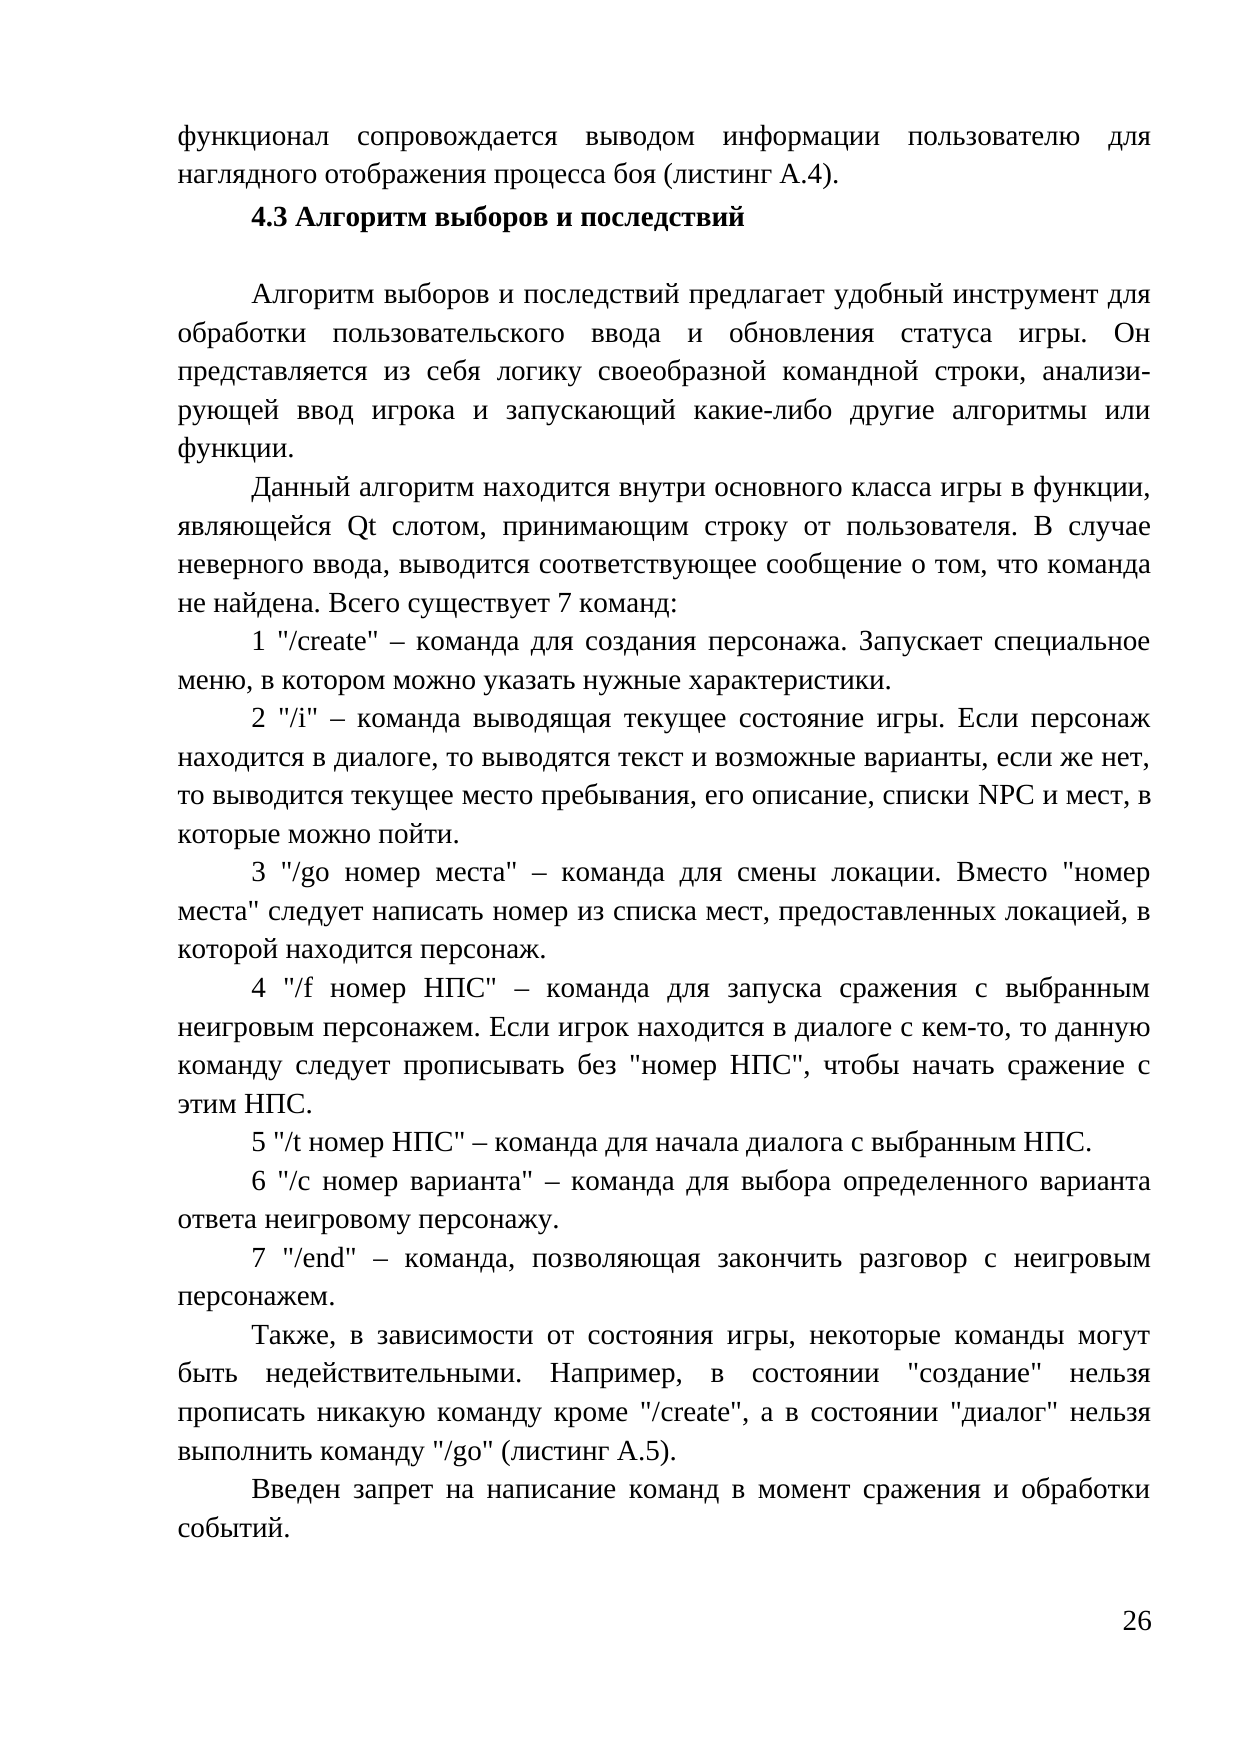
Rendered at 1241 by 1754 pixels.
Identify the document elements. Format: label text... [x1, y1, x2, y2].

text 2 "/i" – команда выводящая текущее состояние игры. Если персонаж находится в диалоге, то выводятся текст и возможные варианты, если же нет, то выводится текущее место пребывания, его описание, списки NPC и мест, в которые можно пойти. [177, 700, 1152, 849]
text 5 "/t номер НПС" – команда для начала диалога с выбранным НПС. [177, 1124, 1152, 1158]
text 1 "/create" – команда для создания персонажа. Запускает специальное меню, в котором можно указать нужные характеристики. [177, 623, 1152, 695]
text 7 "/end" – команда, позволяющая закончить разговор с неигровым персонажем. [177, 1240, 1152, 1312]
text Введен запрет на написание команд в момент сражения и обработки событий. [177, 1471, 1152, 1543]
text 6 "/c номер варианта" – команда для выбора определенного варианта ответа неигровому персонажу. [177, 1163, 1152, 1235]
text Данный алгоритм находится внутри основного класса игры в функции, являющейся Qt слотом, принимающим строку от пользователя. В случае неверного ввода, выводится соответствующее сообщение о том, что команда не найдена. Всего существует 7 команд: [177, 469, 1152, 618]
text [177, 118, 1152, 190]
subtitle 4.3 Алгоритм выборов и последствий [177, 199, 1152, 233]
text Алгоритм выборов и последствий предлагает удобный инструмент для обработки пользовательского ввода и обновления статуса игры. Он представляется из себя логику своеобразной командной строки, анализи-рующей ввод игрока и запускающий какие-либо другие алгоритмы или функции. [177, 276, 1152, 464]
text 3 "/go номер места" – команда для смены локации. Вместо "номер места" следует написать номер из списка мест, предоставленных локацией, в которой находится персонаж. [177, 854, 1152, 965]
text 4 "/f номер НПС" – команда для запуска сражения с выбранным неигровым персонажем. Если игрок находится в диалоге с кем-то, то данную команду следует прописывать без "номер НПС", чтобы начать сражение с этим НПС. [177, 970, 1152, 1119]
text Также, в зависимости от состояния игры, некоторые команды могут быть недействительными. Например, в состоянии "создание" нельзя прописать никакую команду кроме "/create", а в состоянии "диалог" нельзя выполнить команду "/go" (листинг А.5). [177, 1317, 1152, 1466]
